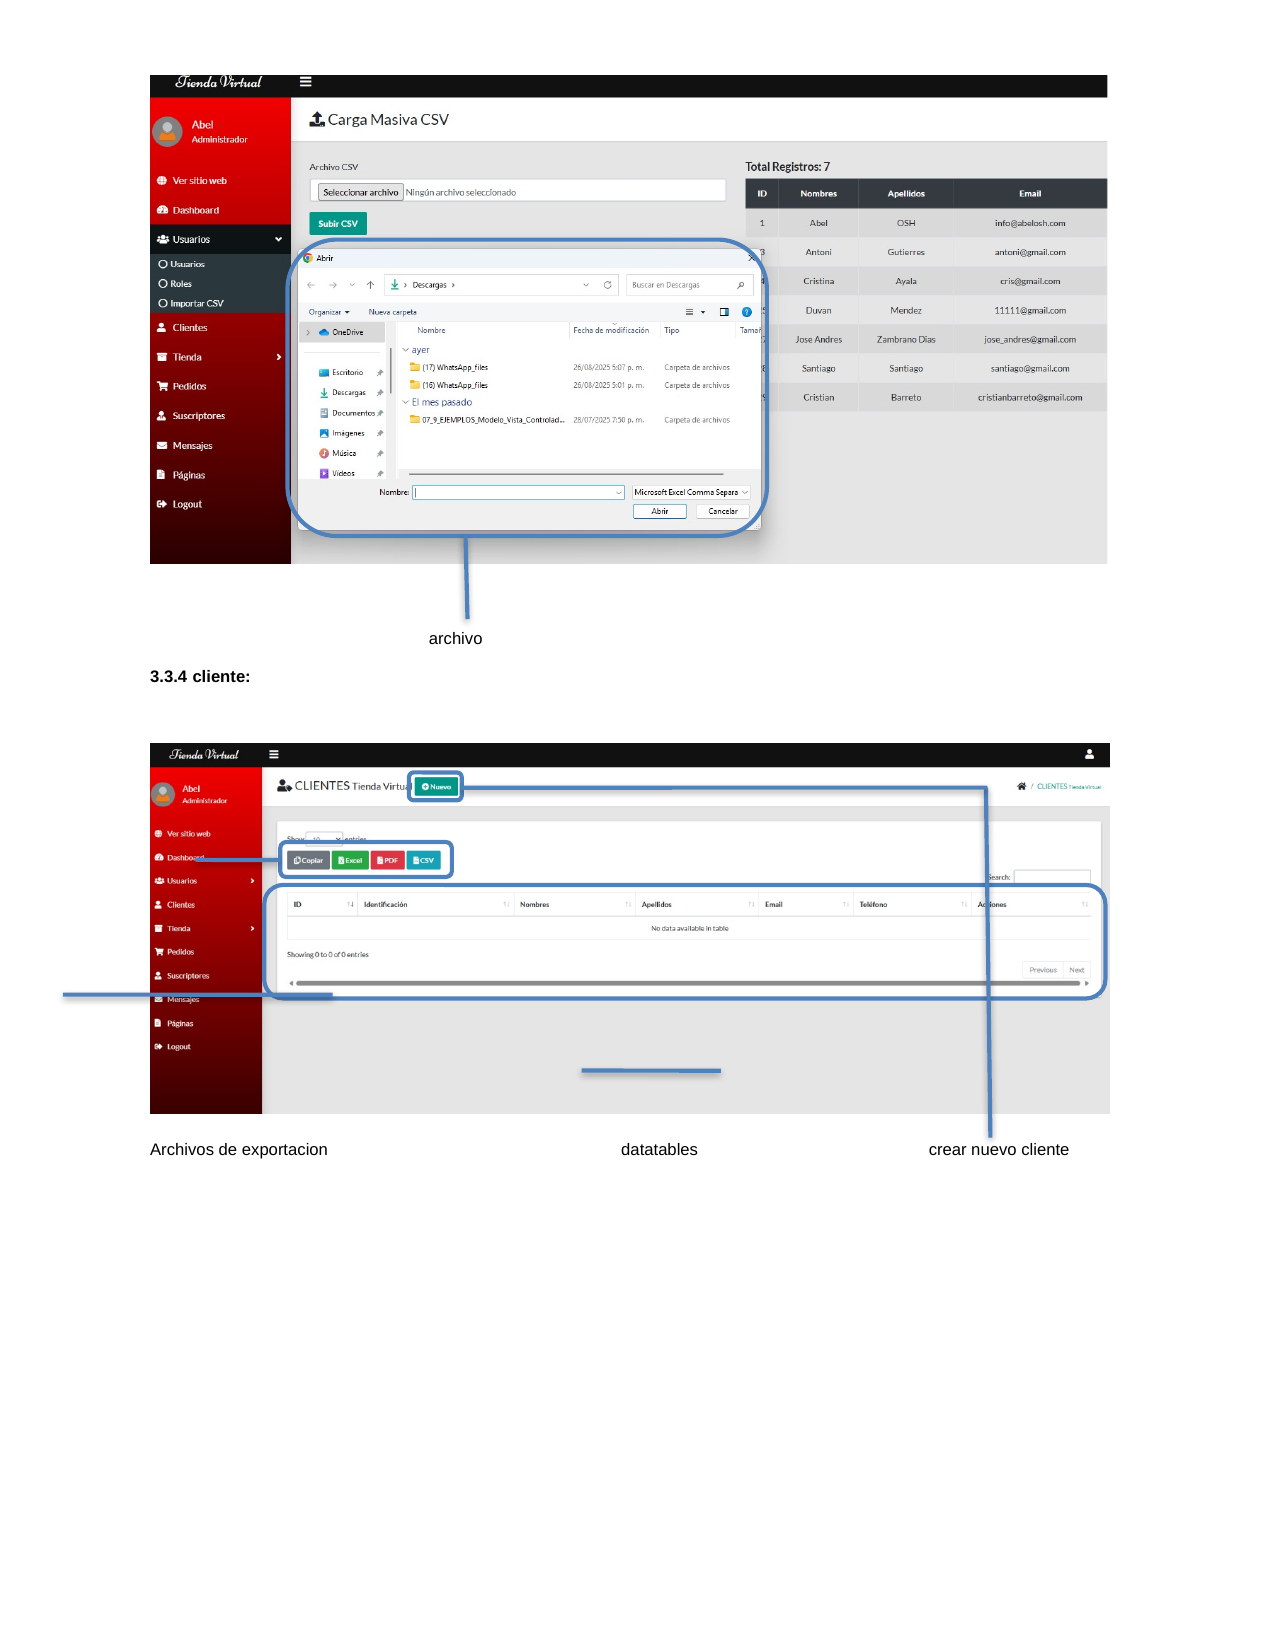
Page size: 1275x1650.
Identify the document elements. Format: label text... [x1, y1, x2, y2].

picture [150, 997, 988, 1114]
picture [290, 242, 764, 533]
picture [990, 888, 1103, 996]
picture [150, 743, 1110, 1114]
picture [150, 75, 1108, 564]
text archivo [150, 629, 1200, 648]
text Archivos de exportacion datatables crear nuevo cliente [150, 1139, 1200, 1159]
list cliente: [150, 667, 1200, 686]
picture [411, 775, 459, 798]
picture [267, 887, 986, 996]
